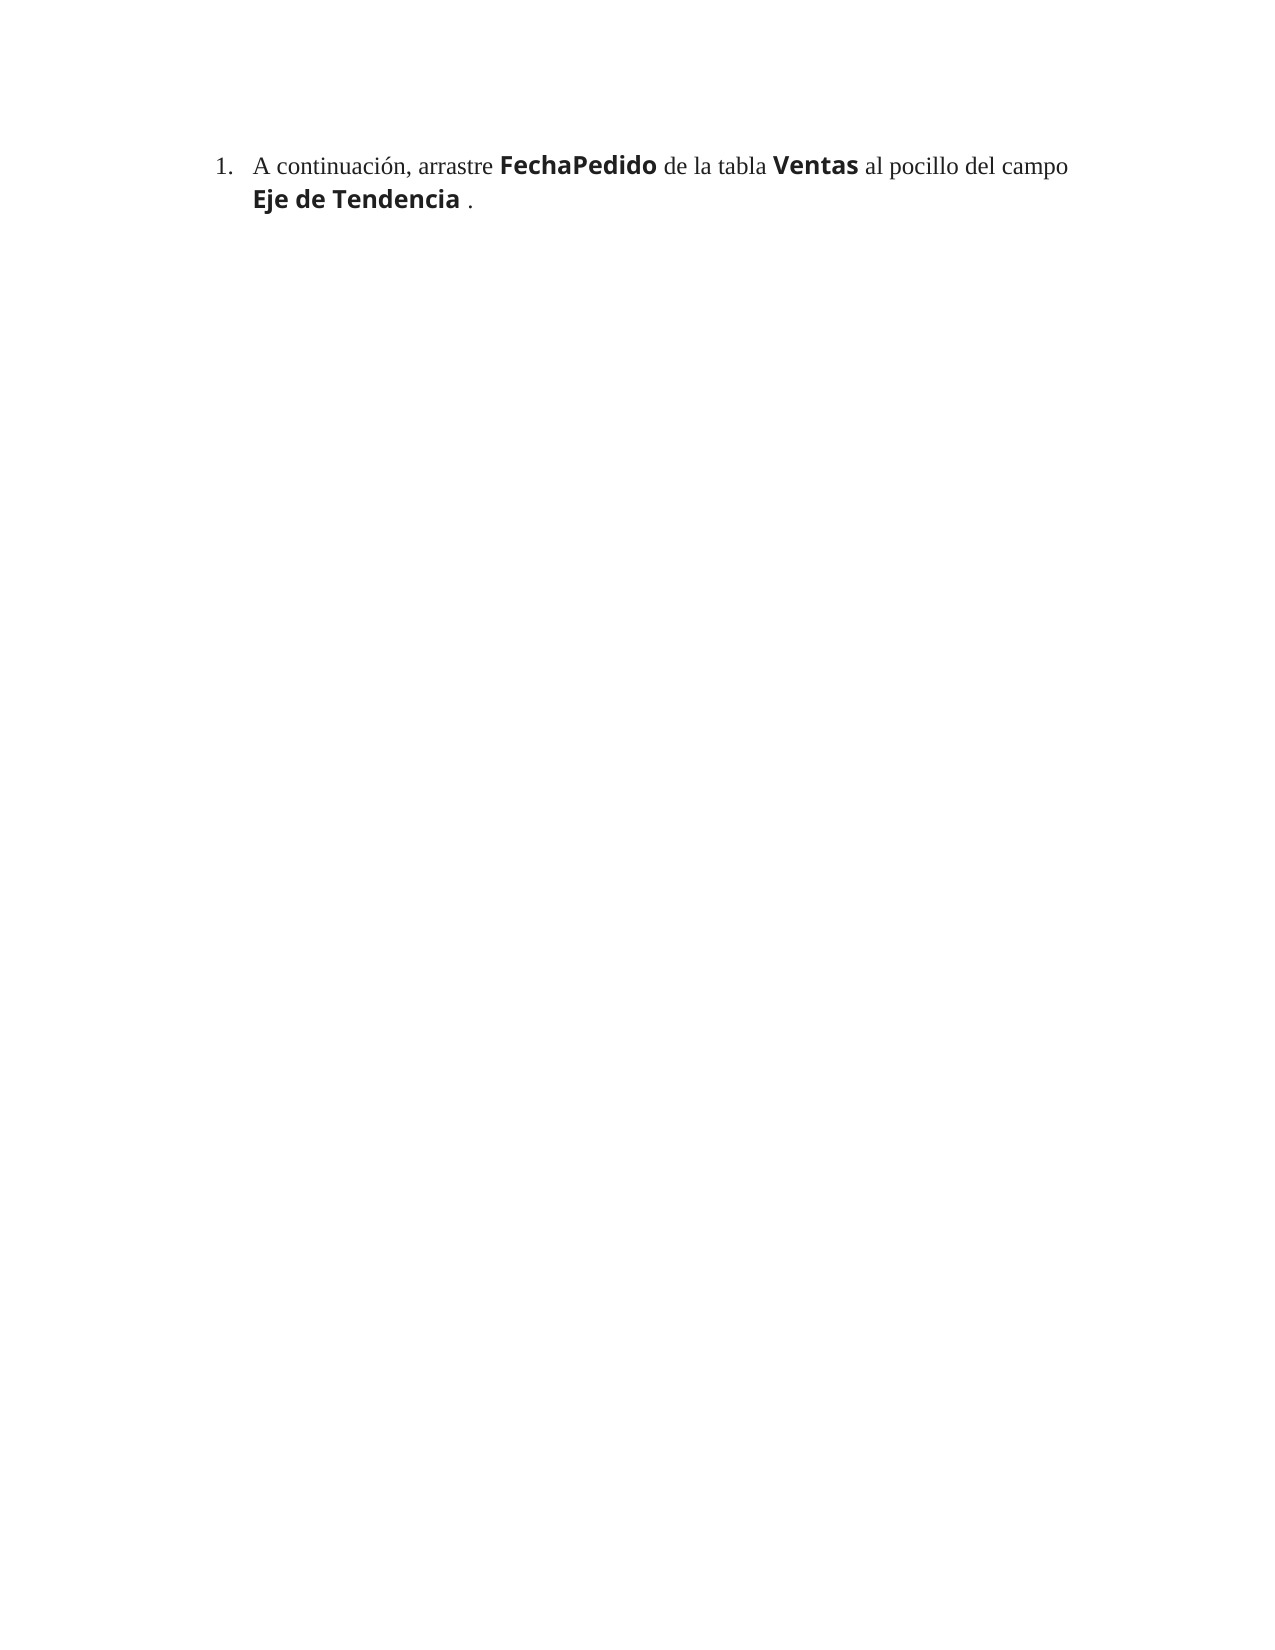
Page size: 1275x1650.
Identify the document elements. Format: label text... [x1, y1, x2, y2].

list A continuación, arrastre FechaPedido de la tabla Ventas al pocillo del campo Eje de Tendencia . [215, 148, 1098, 216]
